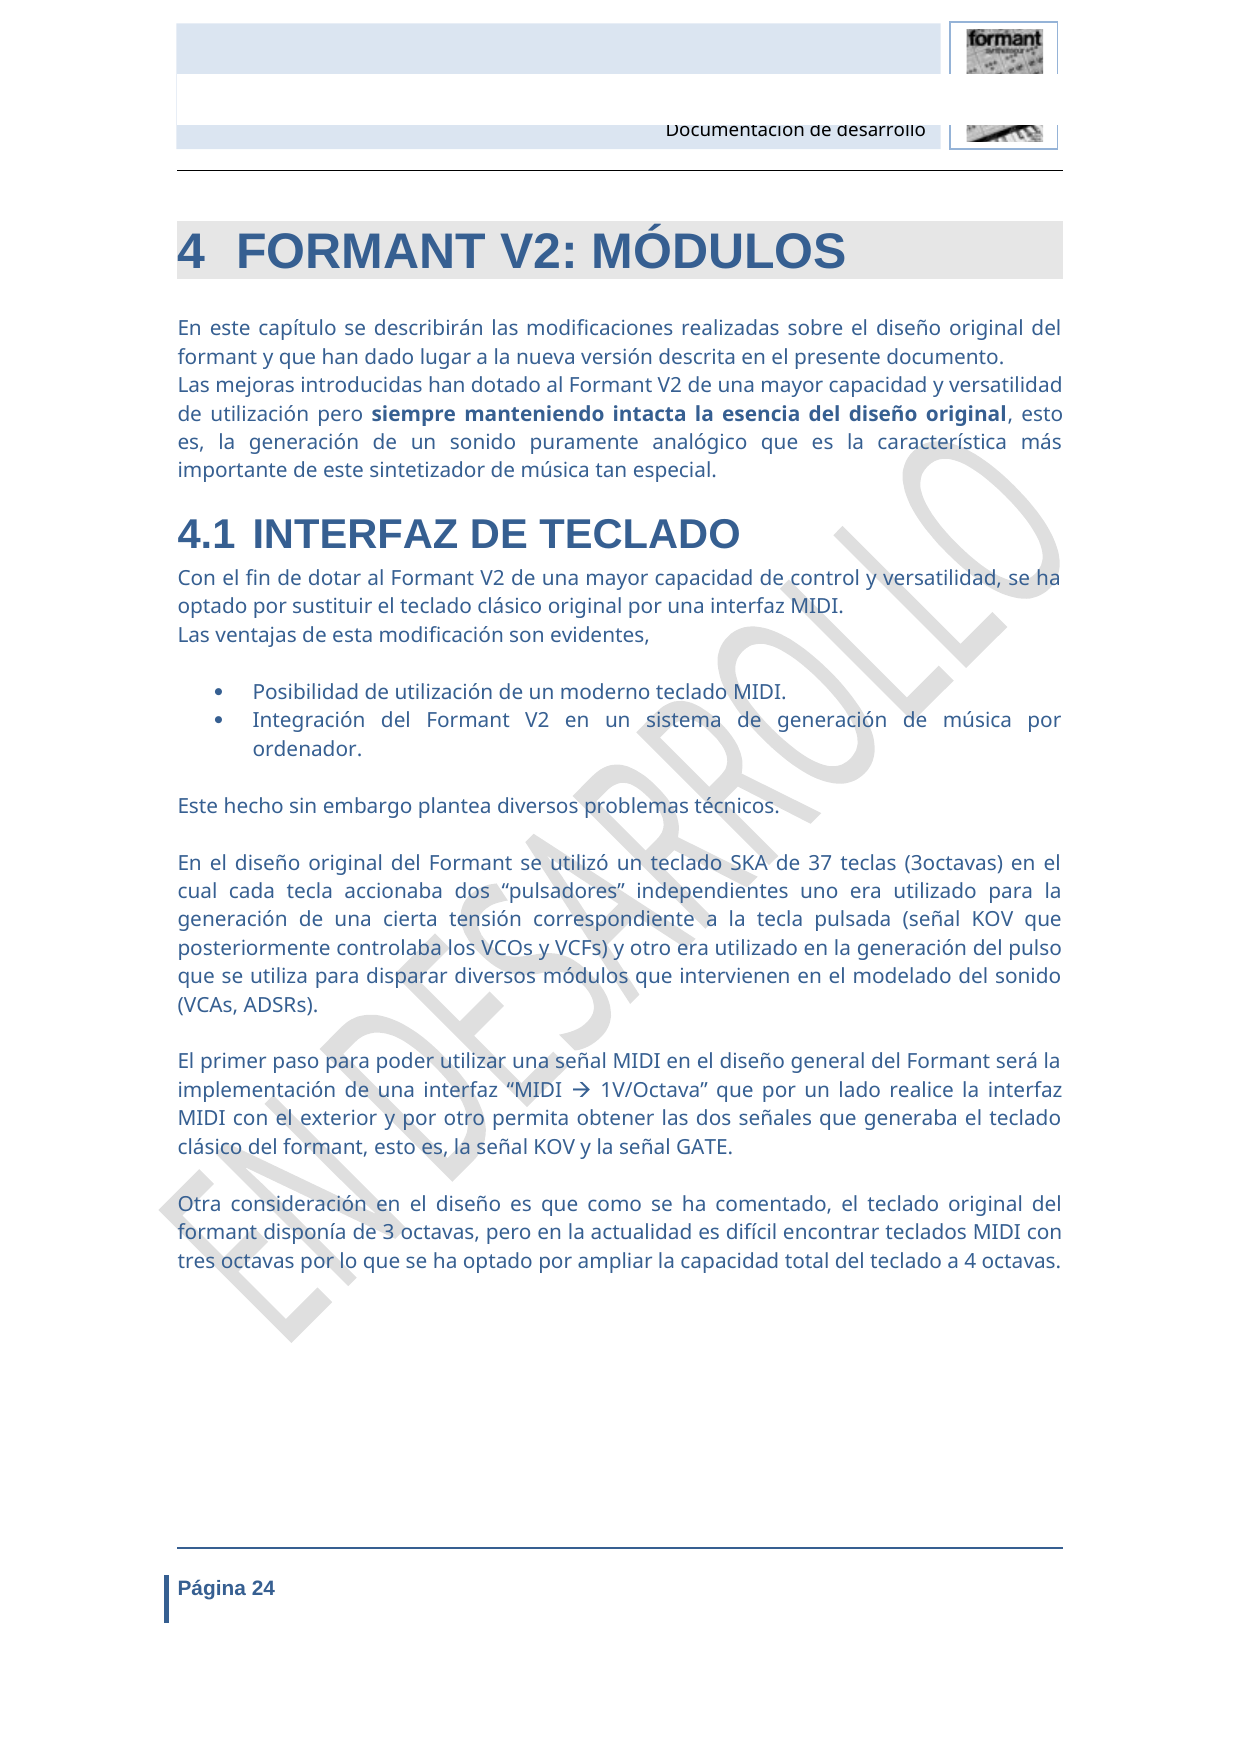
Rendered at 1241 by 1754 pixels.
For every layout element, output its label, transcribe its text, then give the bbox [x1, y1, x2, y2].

text Con el fin de dotar al Formant V2 de una mayor capacidad de control y versatilidad, se ha optado por sustituir el teclado clásico original por una interfaz MIDI. [177, 563, 1063, 620]
text Otra consideración en el diseño es que como se ha comentado, el teclado original del formant disponía de 3 octavas, pero en la actualidad es difícil encontrar teclados MIDI con tres octavas por lo que se ha optado por ampliar la capacidad total del teclado a 4 octavas. [177, 1189, 1063, 1274]
text En este capítulo se describirán las modificaciones realizadas sobre el diseño original del formant y que han dado lugar a la nueva versión descrita en el presente documento. [177, 313, 1063, 370]
text El primer paso para poder utilizar una señal MIDI en el diseño general del Formant será la implementación de una interfaz “MIDI 1V/Octava” que por un lado realice la interfaz MIDI con el exterior y por otro permita obtener las dos señales que generaba el teclado clásico del formant, esto es, la señal KOV y la señal GATE. [177, 1047, 1063, 1160]
text En el diseño original del Formant se utilizó un teclado SKA de 37 teclas (3octavas) en el cual cada tecla accionaba dos “pulsadores” independientes uno era utilizado para la generación de una cierta tensión correspondiente a la tecla pulsada (señal KOV que posteriormente controlaba los VCOs y VCFs) y otro era utilizado en la generación del pulso que se utiliza para disparar diversos módulos que intervienen en el modelado del sonido (VCAs, ADSRs). [177, 848, 1063, 1018]
picture [966, 29, 1044, 74]
text Las ventajas de esta modificación son evidentes, [177, 620, 1063, 648]
subtitle formant v2: módulos [177, 221, 1063, 279]
text Este hecho sin embargo plantea diversos problemas técnicos. [177, 791, 1063, 819]
subtitle interfaz de teclado [177, 509, 1063, 557]
list Integración del Formant V2 en un sistema de generación de música por ordenador. [215, 705, 1063, 762]
text Las mejoras introducidas han dotado al Formant V2 de una mayor capacidad y versatilidad de utilización pero siempre manteniendo intacta la esencia del diseño original, esto es, la generación de un sonido puramente analógico que es la característica más importante de este sintetizador de música tan especial. [177, 370, 1063, 484]
picture [966, 125, 1044, 142]
list Posibilidad de utilización de un moderno teclado MIDI. [215, 677, 1063, 705]
